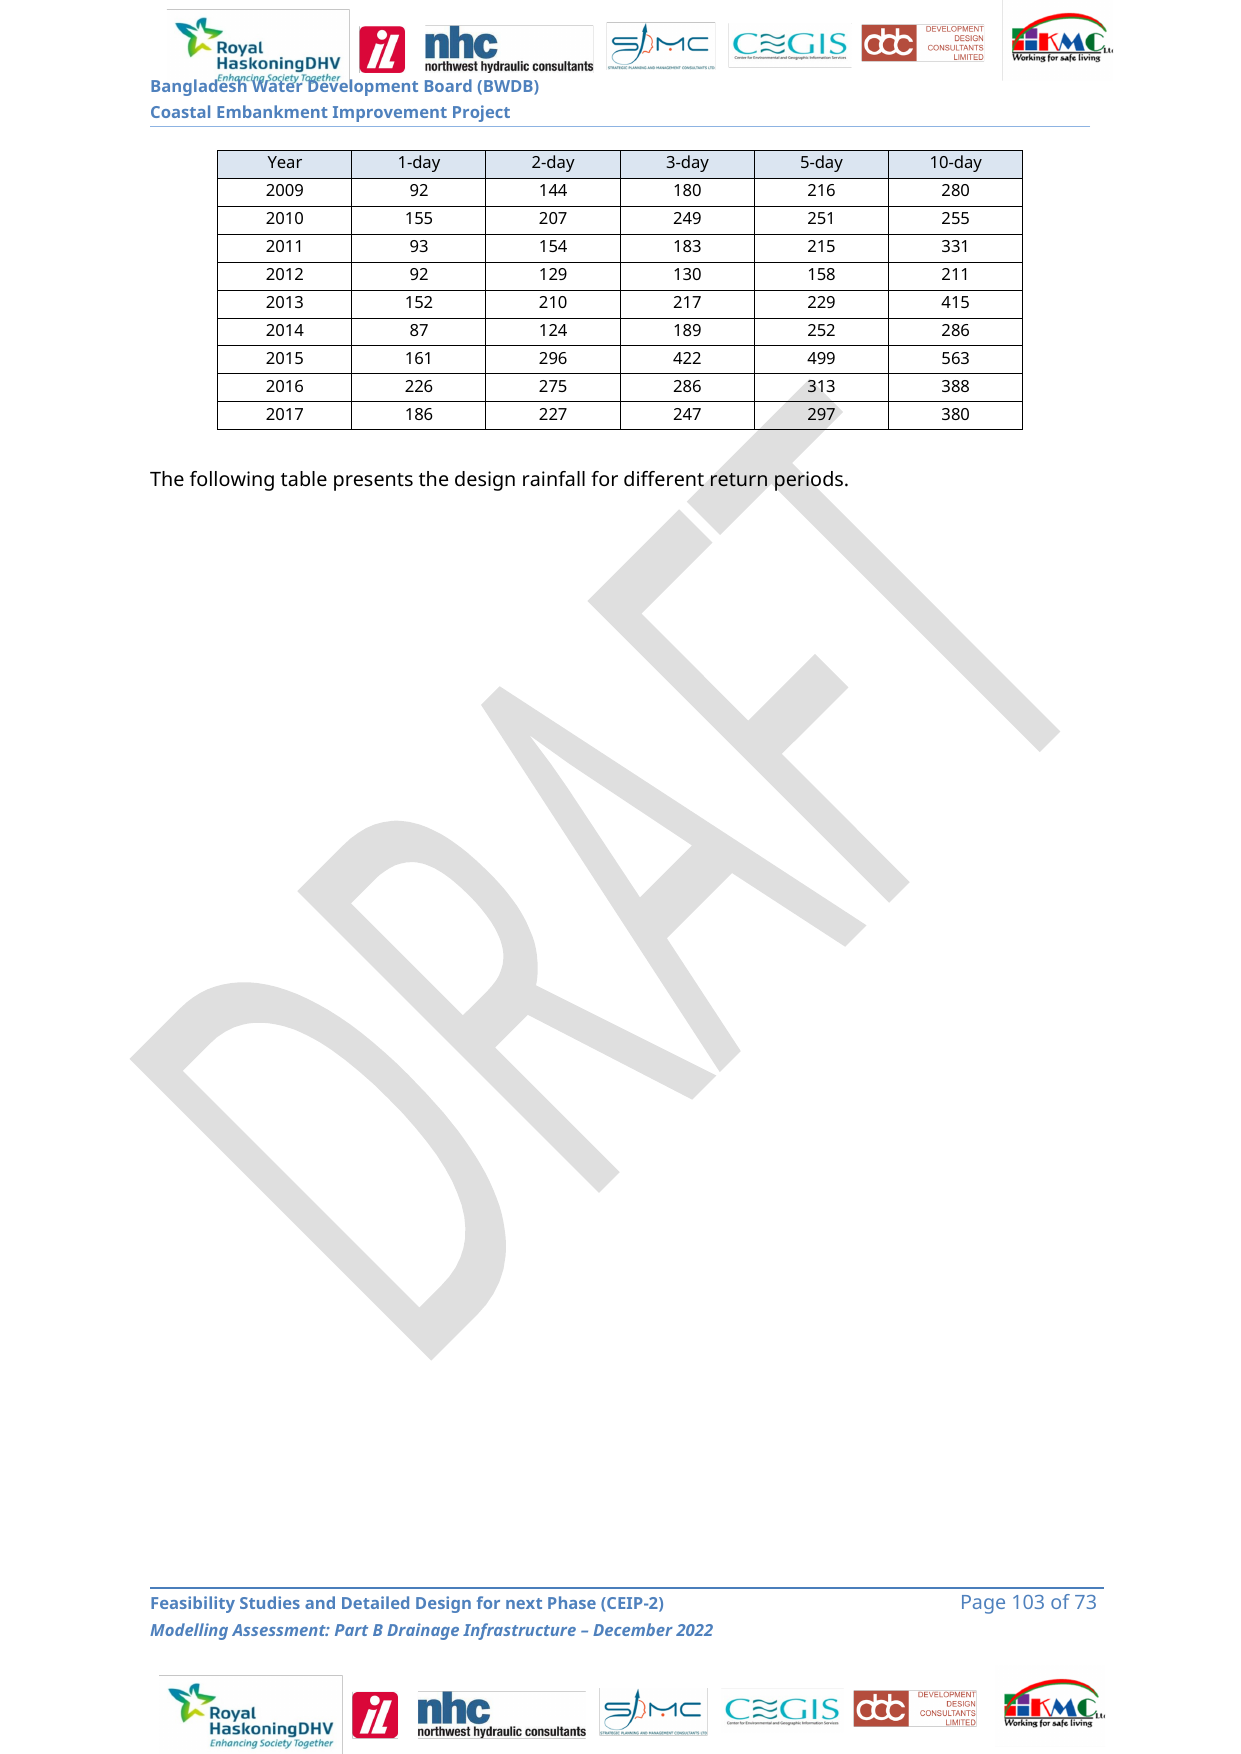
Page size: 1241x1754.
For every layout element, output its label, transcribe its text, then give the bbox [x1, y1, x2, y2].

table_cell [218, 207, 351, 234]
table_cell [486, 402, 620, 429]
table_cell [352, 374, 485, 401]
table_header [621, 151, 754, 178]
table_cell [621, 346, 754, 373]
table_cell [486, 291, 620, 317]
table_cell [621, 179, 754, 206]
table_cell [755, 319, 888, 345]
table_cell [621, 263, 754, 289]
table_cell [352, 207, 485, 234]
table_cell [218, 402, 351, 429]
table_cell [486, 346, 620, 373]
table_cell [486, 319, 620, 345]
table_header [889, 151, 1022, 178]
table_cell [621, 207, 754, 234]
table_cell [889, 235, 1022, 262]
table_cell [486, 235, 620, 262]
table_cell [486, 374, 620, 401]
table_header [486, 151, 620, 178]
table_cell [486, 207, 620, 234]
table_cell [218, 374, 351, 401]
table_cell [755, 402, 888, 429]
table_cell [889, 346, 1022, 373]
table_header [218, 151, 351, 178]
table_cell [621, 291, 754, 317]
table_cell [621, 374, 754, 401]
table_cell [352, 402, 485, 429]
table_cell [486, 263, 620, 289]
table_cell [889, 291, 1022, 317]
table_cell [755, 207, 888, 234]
picture [166, 0, 1114, 89]
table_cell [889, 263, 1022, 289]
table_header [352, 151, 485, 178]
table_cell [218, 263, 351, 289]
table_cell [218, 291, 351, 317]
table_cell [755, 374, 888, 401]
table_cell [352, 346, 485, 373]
picture [159, 1665, 1106, 1754]
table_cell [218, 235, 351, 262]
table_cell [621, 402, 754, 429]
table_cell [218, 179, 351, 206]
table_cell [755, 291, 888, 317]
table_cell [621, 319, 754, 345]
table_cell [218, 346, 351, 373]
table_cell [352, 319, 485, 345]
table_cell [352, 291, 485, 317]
text The following table presents the design rainfall for different return periods. [150, 465, 1090, 492]
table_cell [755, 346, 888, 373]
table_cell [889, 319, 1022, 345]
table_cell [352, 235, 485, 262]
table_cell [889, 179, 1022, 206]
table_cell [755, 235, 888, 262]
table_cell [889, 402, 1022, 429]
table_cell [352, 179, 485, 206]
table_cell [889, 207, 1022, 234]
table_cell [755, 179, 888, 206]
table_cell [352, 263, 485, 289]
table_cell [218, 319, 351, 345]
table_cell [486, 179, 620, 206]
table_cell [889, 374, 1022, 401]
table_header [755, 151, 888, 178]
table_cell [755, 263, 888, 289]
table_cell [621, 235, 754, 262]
